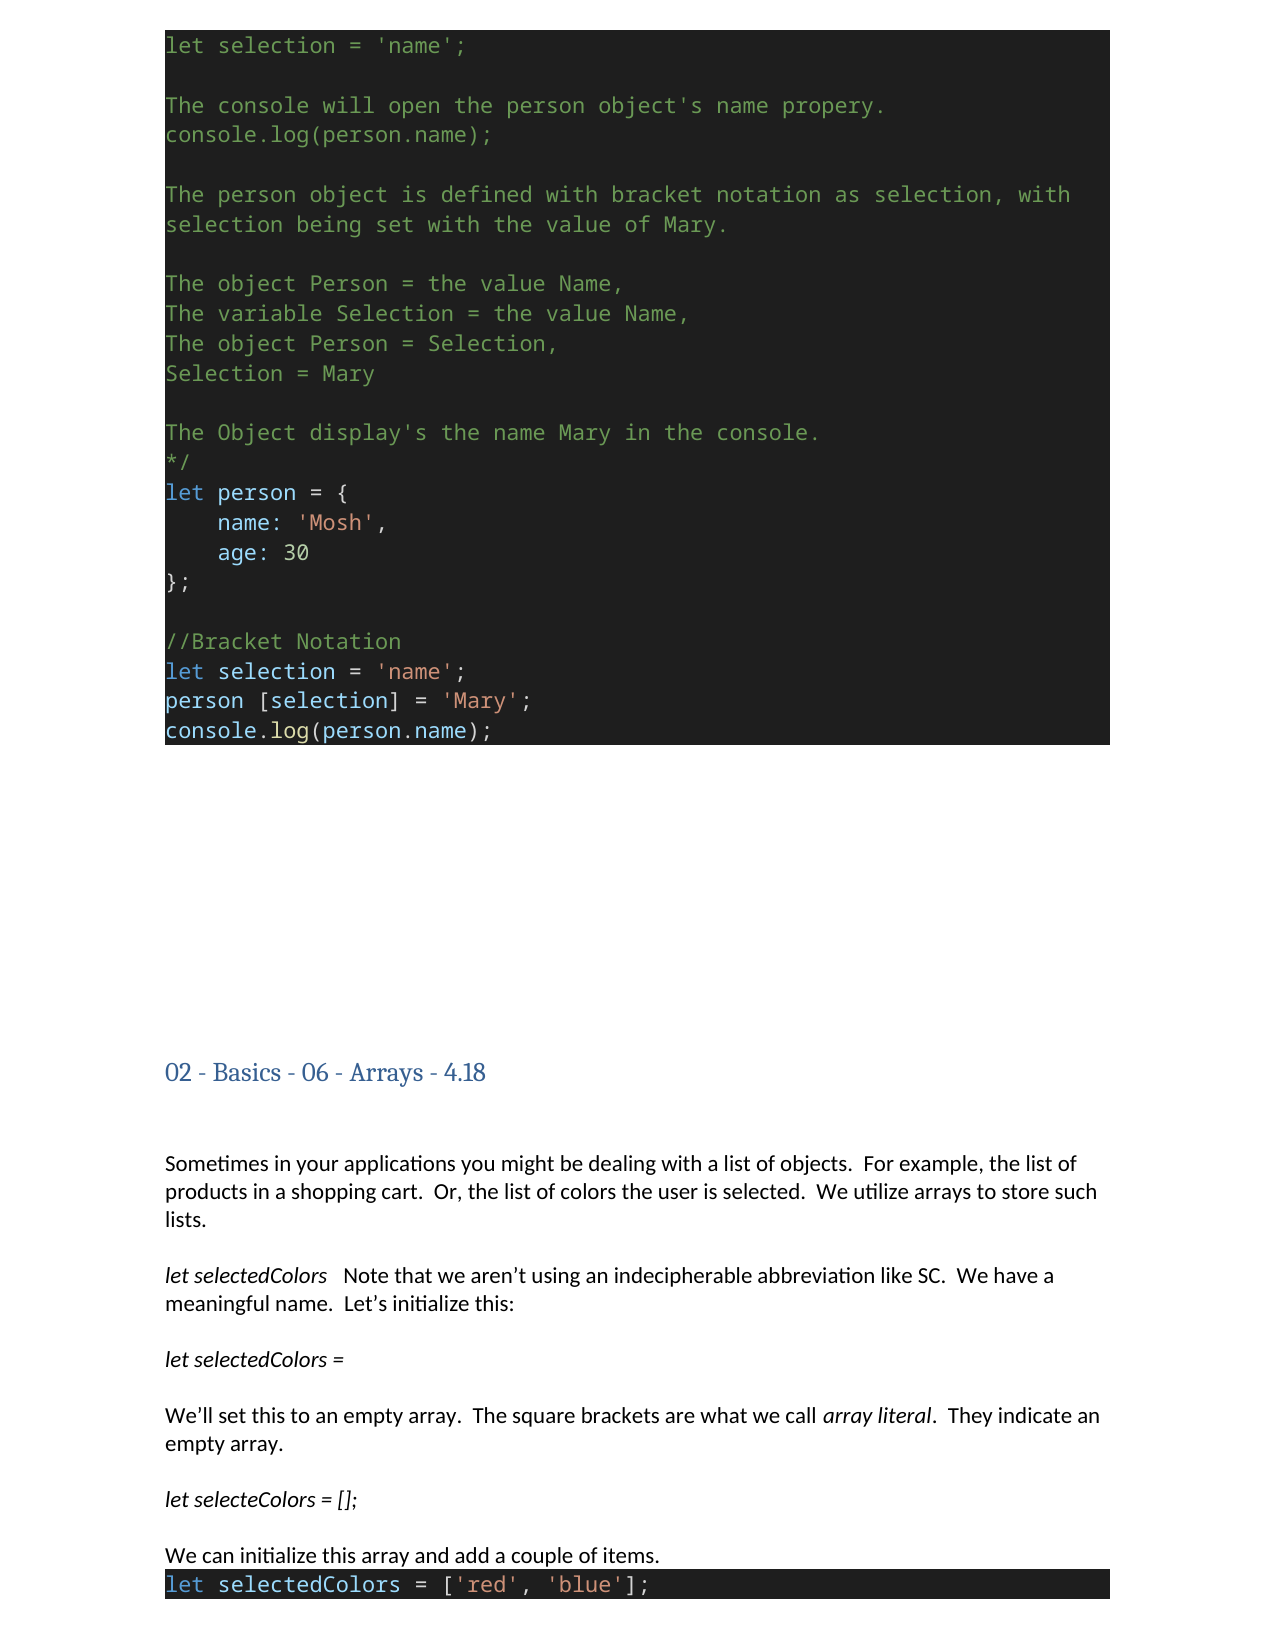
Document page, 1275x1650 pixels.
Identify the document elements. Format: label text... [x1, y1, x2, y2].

text let selecteColors = []; [165, 1485, 1110, 1513]
text Sometimes in your applications you might be dealing with a list of objects. For example, the list of products in a shopping cart. Or, the list of colors the user is selected. We utilize arrays to store such lists. [165, 1149, 1110, 1233]
subtitle 02 - Basics - 06 - Arrays - 4.18 [165, 1057, 1110, 1088]
text }; [165, 566, 1110, 596]
text We’ll set this to an empty array. The square brackets are what we call array literal. They indicate an empty array. [165, 1401, 1110, 1457]
text let selectedColors Note that we aren’t using an indecipherable abbreviation like SC. We have a meaningful name. Let’s initialize this: [165, 1261, 1110, 1317]
text We can initialize this array and add a couple of items. [165, 1541, 1110, 1569]
text The Object display's the name Mary in the console. [165, 417, 1110, 447]
text Selection = Mary [165, 358, 1110, 387]
text age: 30 [165, 536, 1110, 566]
text The console will open the person object's name propery. [165, 89, 1110, 119]
text The variable Selection = the value Name, [165, 298, 1110, 328]
text */ [165, 447, 1110, 477]
text let person = { [165, 477, 1110, 507]
text name: 'Mosh', [165, 507, 1110, 536]
text The person object is defined with bracket notation as selection, with selection being set with the value of Mary. [165, 179, 1110, 238]
text person [selection] = 'Mary'; [165, 685, 1110, 715]
text let selectedColors = [165, 1345, 1110, 1373]
text let selectedColors = ['red', 'blue']; [165, 1569, 1110, 1599]
text console.log(person.name); [165, 715, 1110, 745]
text //Bracket Notation [165, 626, 1110, 656]
text let selection = 'name'; [165, 30, 1110, 60]
text The object Person = the value Name, [165, 268, 1110, 298]
text let selection = 'name'; [165, 656, 1110, 685]
text The object Person = Selection, [165, 328, 1110, 358]
text console.log(person.name); [165, 119, 1110, 149]
